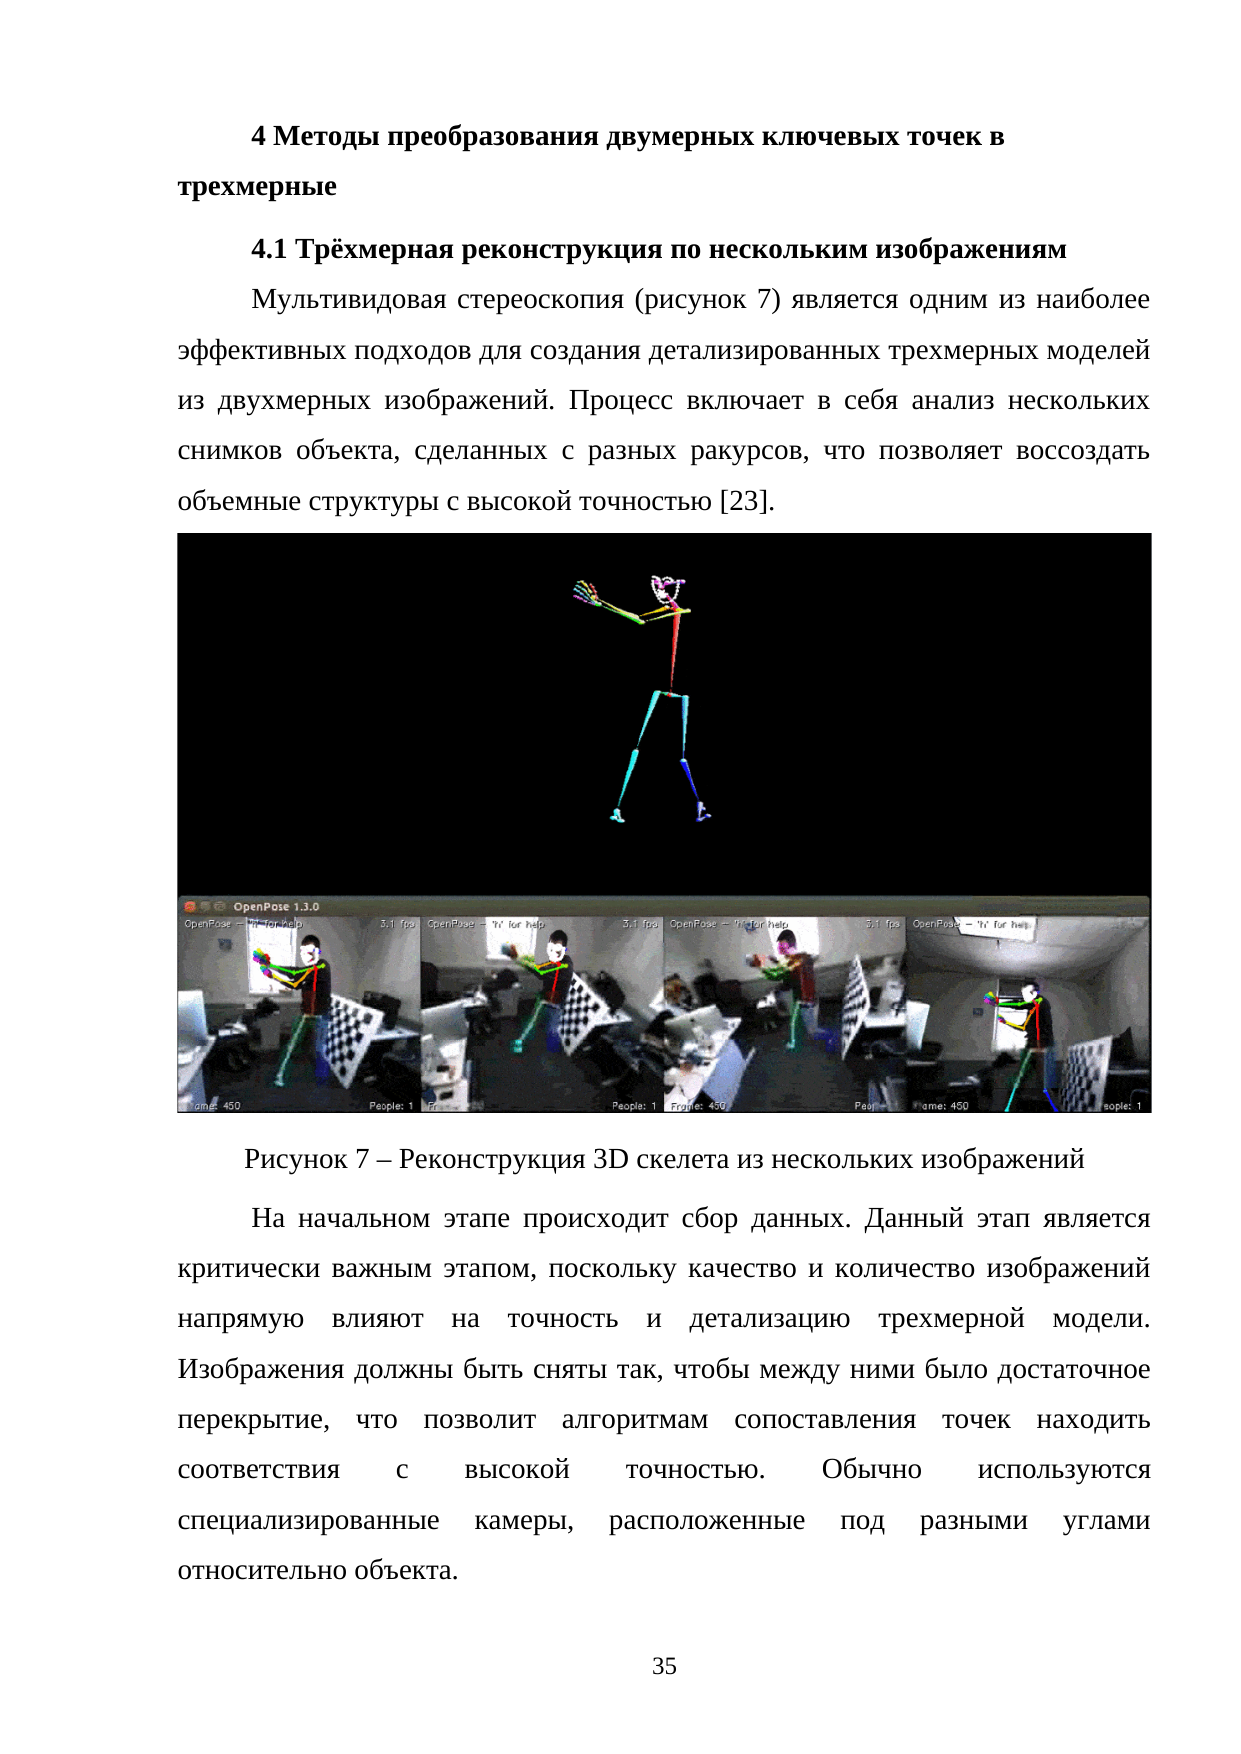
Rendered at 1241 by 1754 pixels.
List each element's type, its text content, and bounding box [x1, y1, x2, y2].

picture [177, 533, 1152, 1113]
text Рисунок 7 – Реконструкция 3D скелета из нескольких изображений [177, 1141, 1152, 1175]
text Трёхмерная реконструкция по нескольким изображениям [177, 231, 1152, 265]
text На начальном этапе происходит сбор данных. Данный этап является критически важным этапом, поскольку качество и количество изображений напрямую влияют на точность и детализацию трехмерной модели. Изображения должны быть сняты так, чтобы между ними было достаточное перекрытие, что позволит алгоритмам сопоставления точек находить соответствия с высокой точностью. Обычно используются специализированные камеры, расположенные под разными углами относительно объекта. [177, 1200, 1152, 1586]
text Мультивидовая стереоскопия (рисунок 7) является одним из наиболее эффективных подходов для создания детализированных трехмерных моделей из двухмерных изображений. Процесс включает в себя анализ нескольких снимков объекта, сделанных с разных ракурсов, что позволяет воссоздать объемные структуры с высокой точностью [23]. [177, 282, 1152, 516]
text Методы преобразования двумерных ключевых точек в трехмерные [177, 118, 1152, 202]
